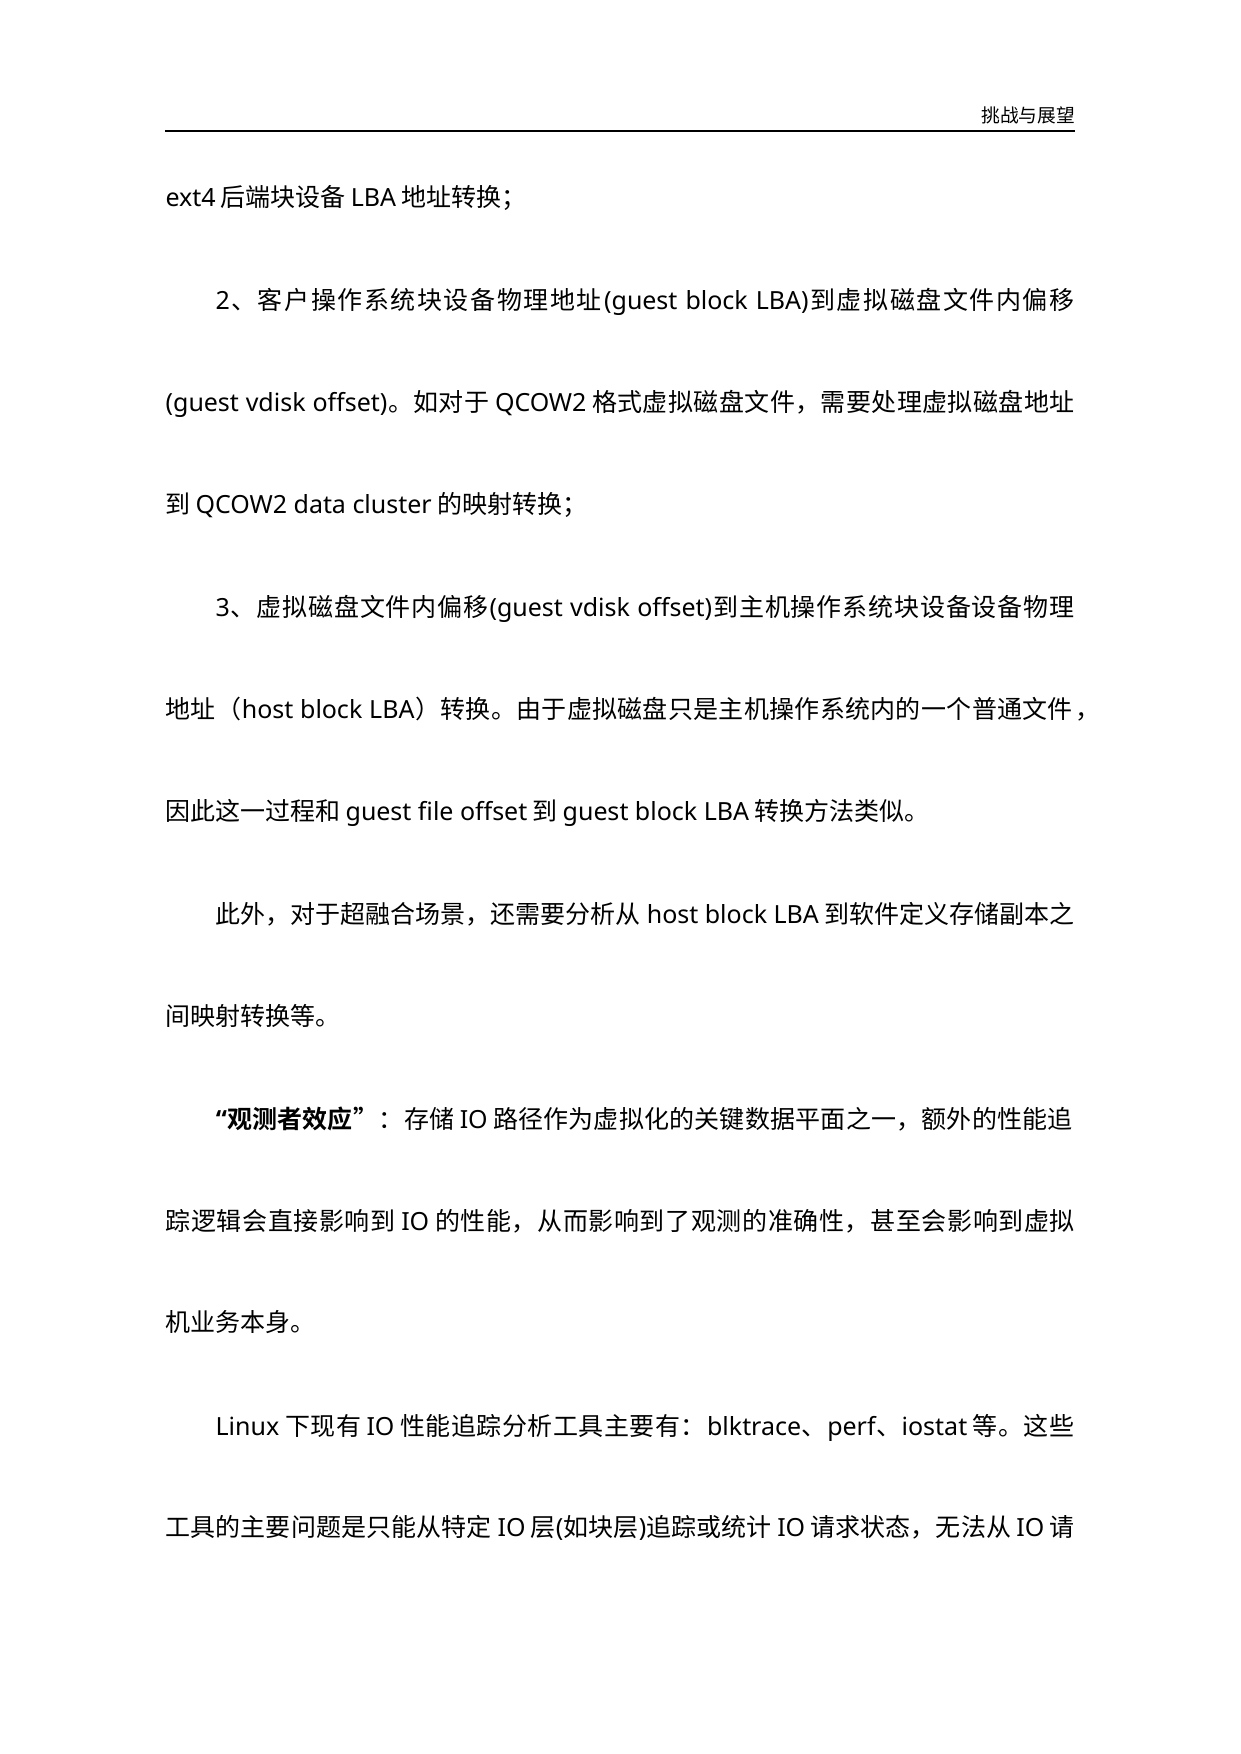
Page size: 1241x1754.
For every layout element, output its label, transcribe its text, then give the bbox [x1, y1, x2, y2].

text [165, 162, 1075, 230]
text “观测者效应”：存储IO路径作为虚拟化的关键数据平面之一，额外的性能追踪逻辑会直接影响到IO的性能，从而影响到了观测的准确性，甚至会影响到虚拟机业务本身。 [165, 1083, 1075, 1355]
text 2、客户操作系统块设备物理地址(guest block LBA)到虚拟磁盘文件内偏移(guest vdisk offset)。如对于QCOW2格式虚拟磁盘文件，需要处理虚拟磁盘地址到QCOW2 data cluster的映射转换； [165, 265, 1075, 537]
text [165, 1390, 1075, 1560]
text 此外，对于超融合场景，还需要分析从host block LBA到软件定义存储副本之间映射转换等。 [165, 878, 1075, 1048]
text 3、虚拟磁盘文件内偏移(guest vdisk offset)到主机操作系统块设备设备物理地址（host block LBA）转换。由于虚拟磁盘只是主机操作系统内的一个普通文件，因此这一过程和guest file offset到guest block LBA转换方法类似。 [165, 572, 1075, 843]
